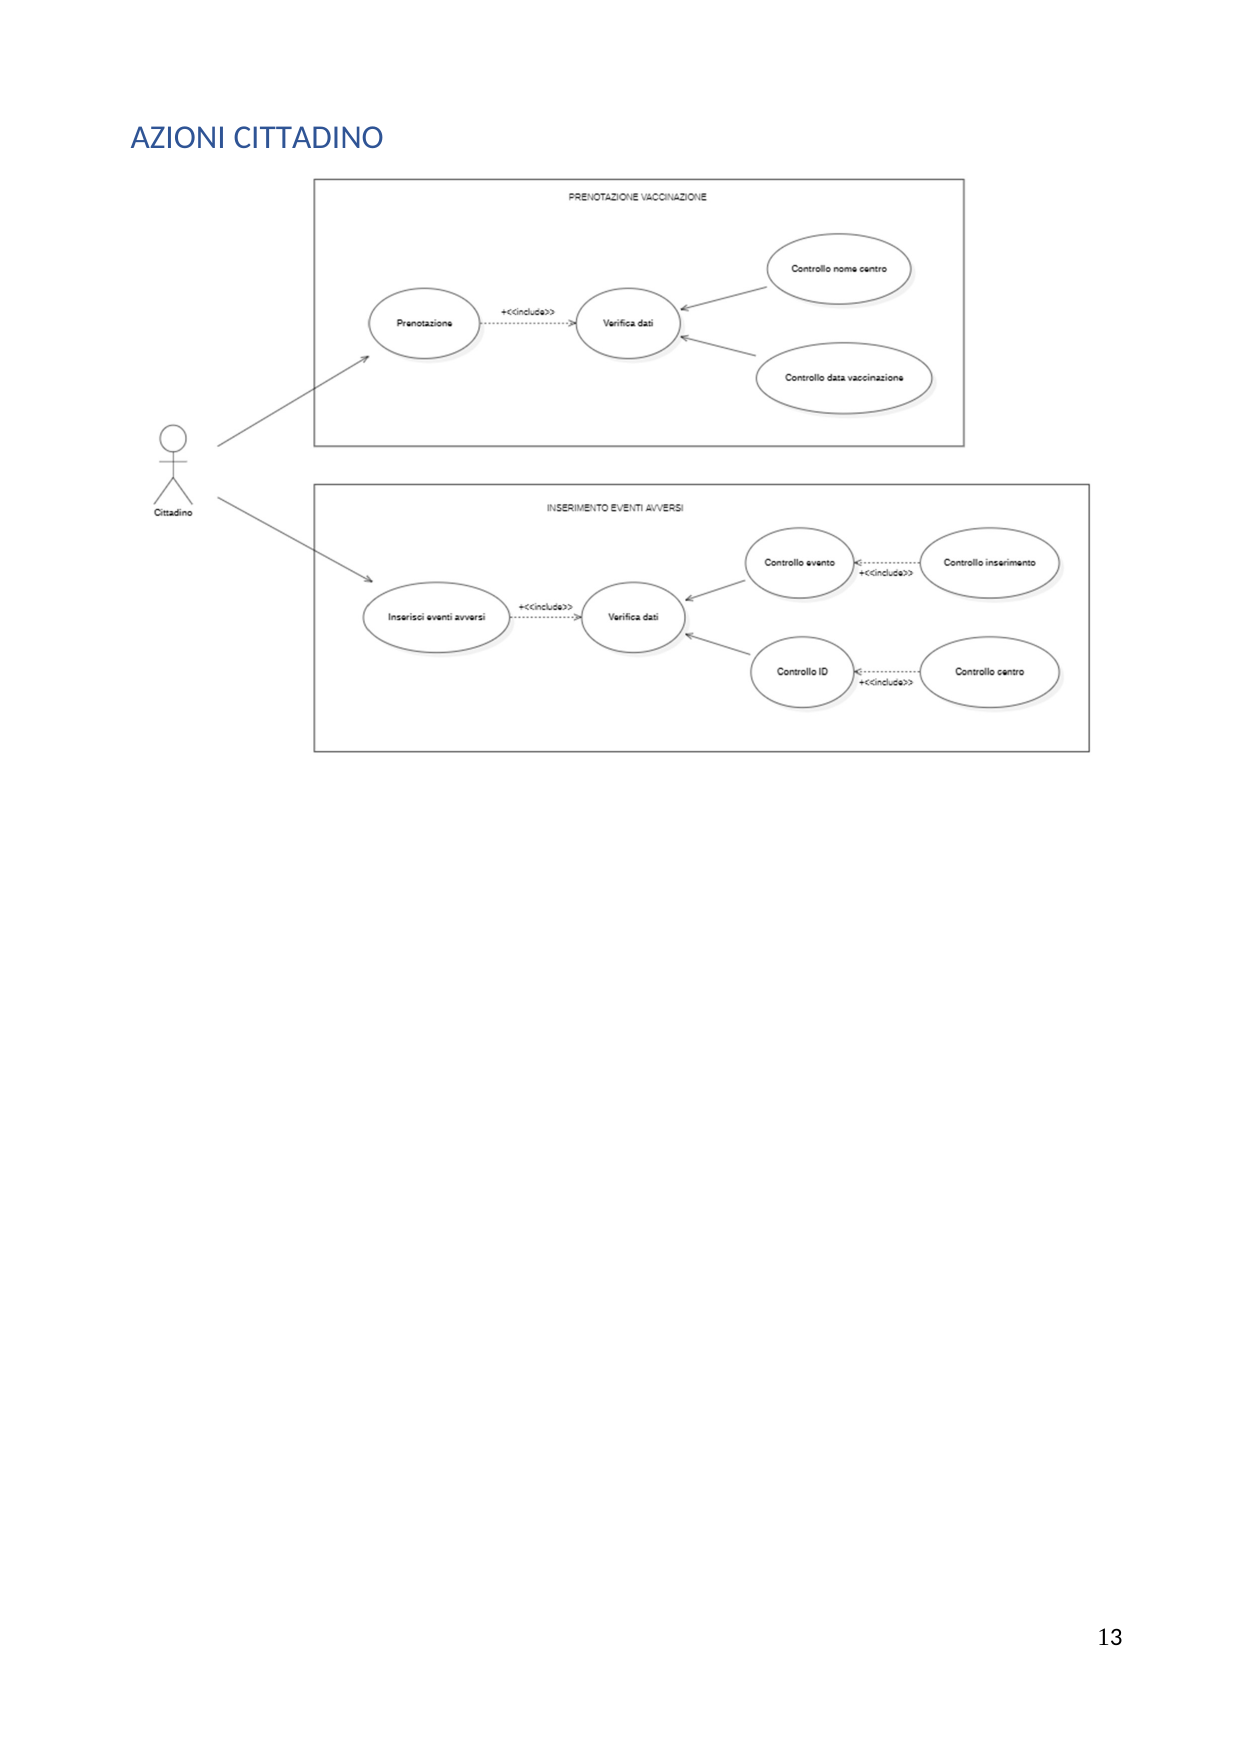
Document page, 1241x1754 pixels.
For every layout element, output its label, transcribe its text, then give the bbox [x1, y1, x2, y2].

subtitle AZIONI CITTADINO [130, 116, 1146, 157]
picture [117, 159, 1124, 777]
